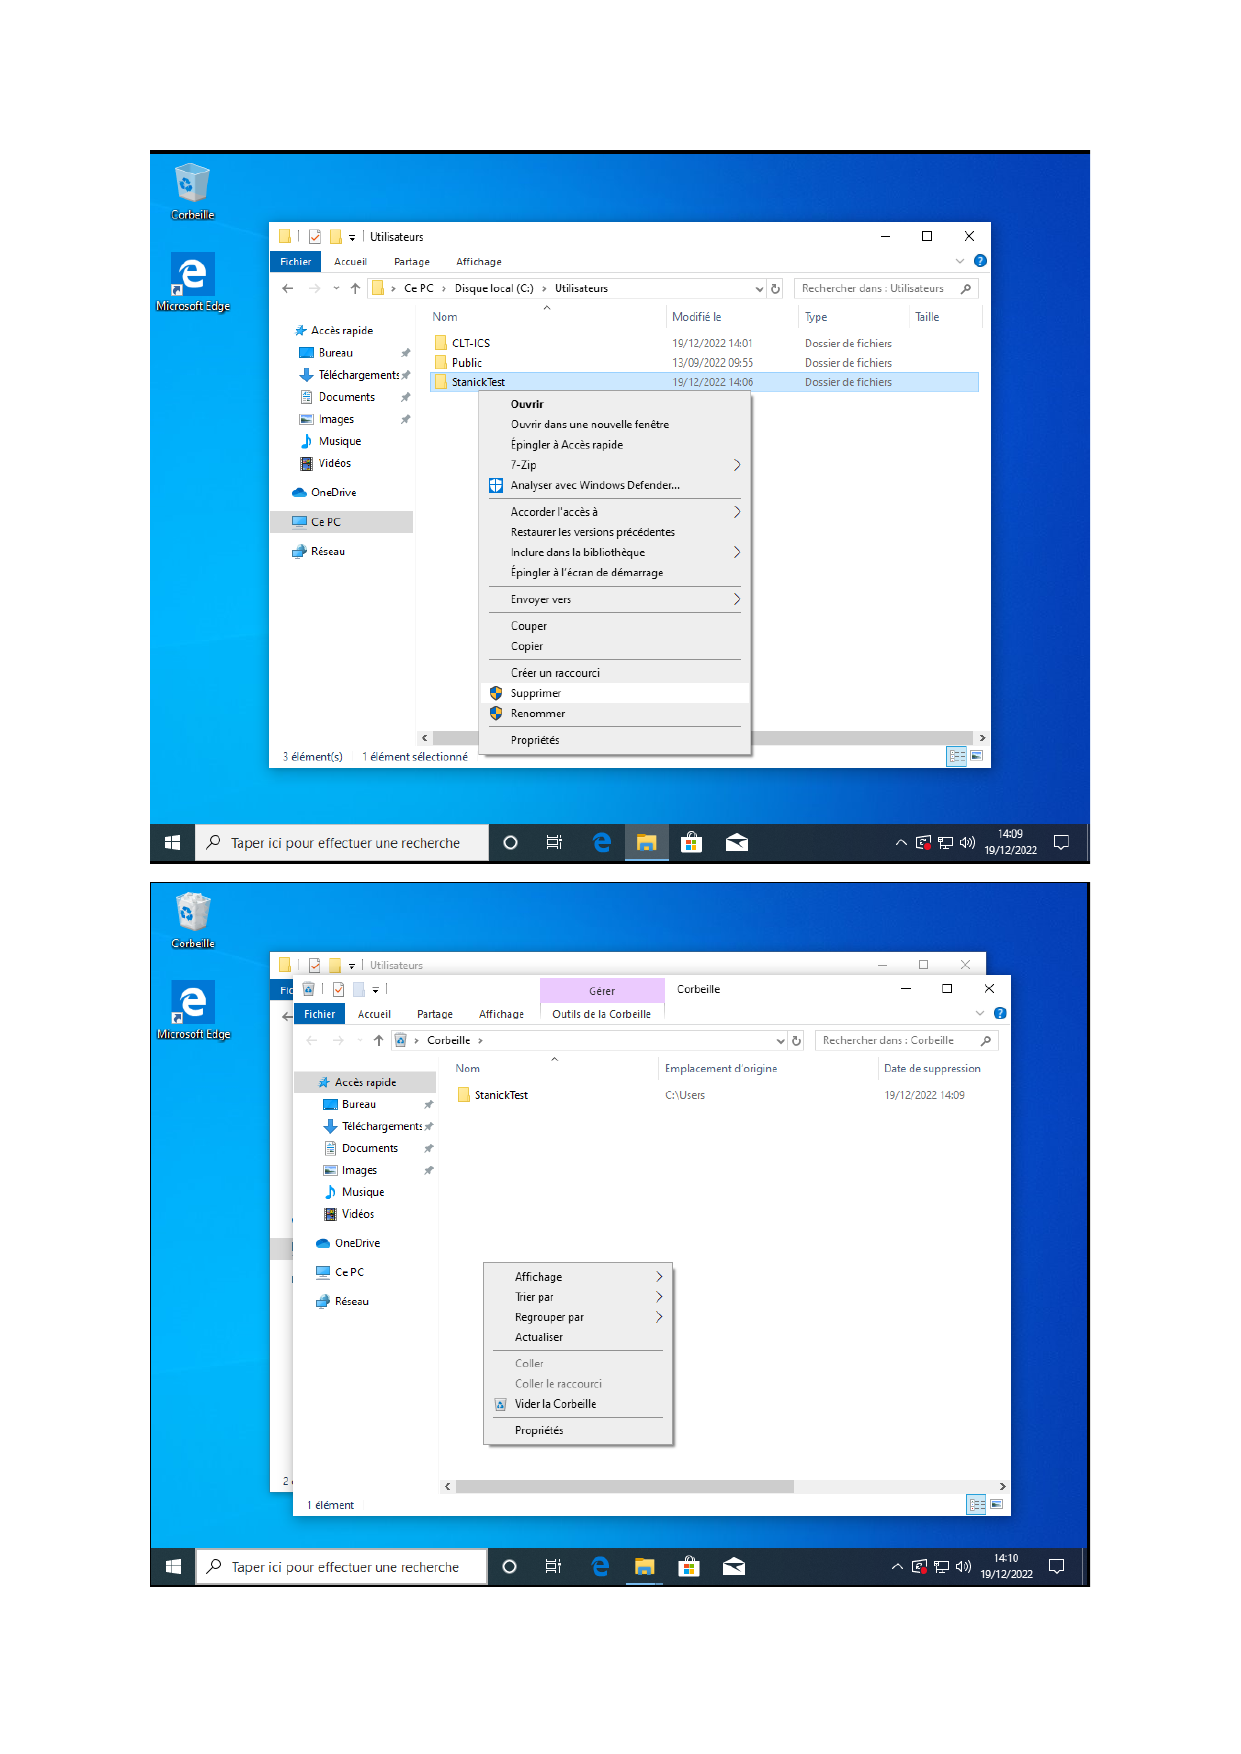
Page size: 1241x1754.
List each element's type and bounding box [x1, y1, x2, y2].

picture [172, 981, 214, 1023]
picture [158, 1030, 171, 1037]
picture [213, 1030, 228, 1039]
picture [150, 150, 1091, 864]
picture [157, 302, 171, 309]
picture [184, 940, 212, 946]
picture [212, 302, 228, 310]
picture [188, 303, 201, 309]
picture [179, 211, 212, 218]
picture [189, 1031, 202, 1037]
picture [172, 253, 214, 295]
picture [150, 208, 164, 212]
picture [150, 882, 1091, 1587]
picture [150, 937, 165, 942]
